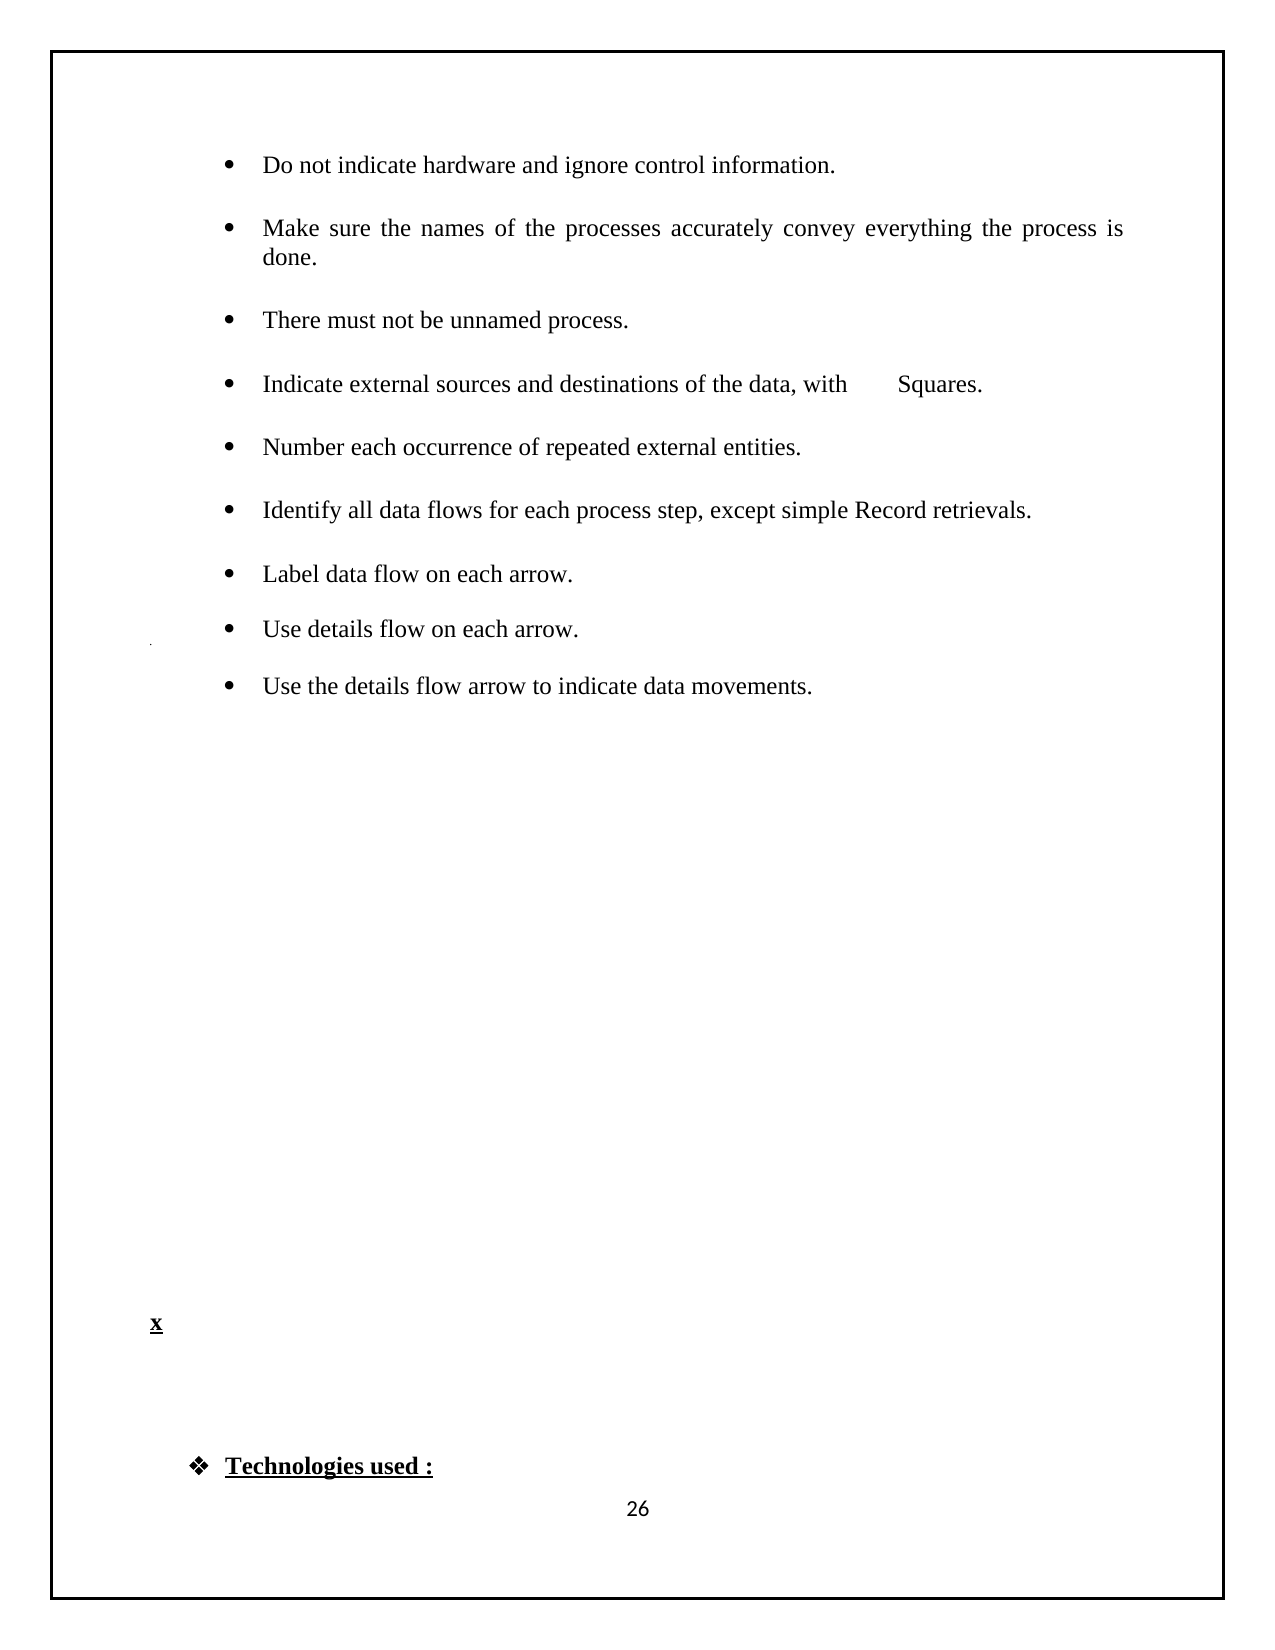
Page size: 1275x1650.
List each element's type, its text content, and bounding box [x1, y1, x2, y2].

list There must not be unnamed process. [225, 305, 1125, 334]
list Do not indicate hardware and ignore control information. [225, 150, 1125, 179]
list Identify all data flows for each process step, except simple Record retrievals. [225, 495, 1125, 524]
list Technologies used : [187, 1451, 1125, 1480]
list Label data flow on each arrow. [225, 559, 1125, 587]
list Use the details flow arrow to indicate data movements. [225, 671, 1125, 700]
text x [150, 1307, 1125, 1336]
list Make sure the names of the processes accurately convey everything the process is done. [225, 213, 1125, 271]
list Number each occurrence of repeated external entities. [225, 432, 1125, 461]
list Indicate external sources and destinations of the data, with Squares. [225, 369, 1125, 397]
list Use details flow on each arrow. [225, 614, 1125, 642]
